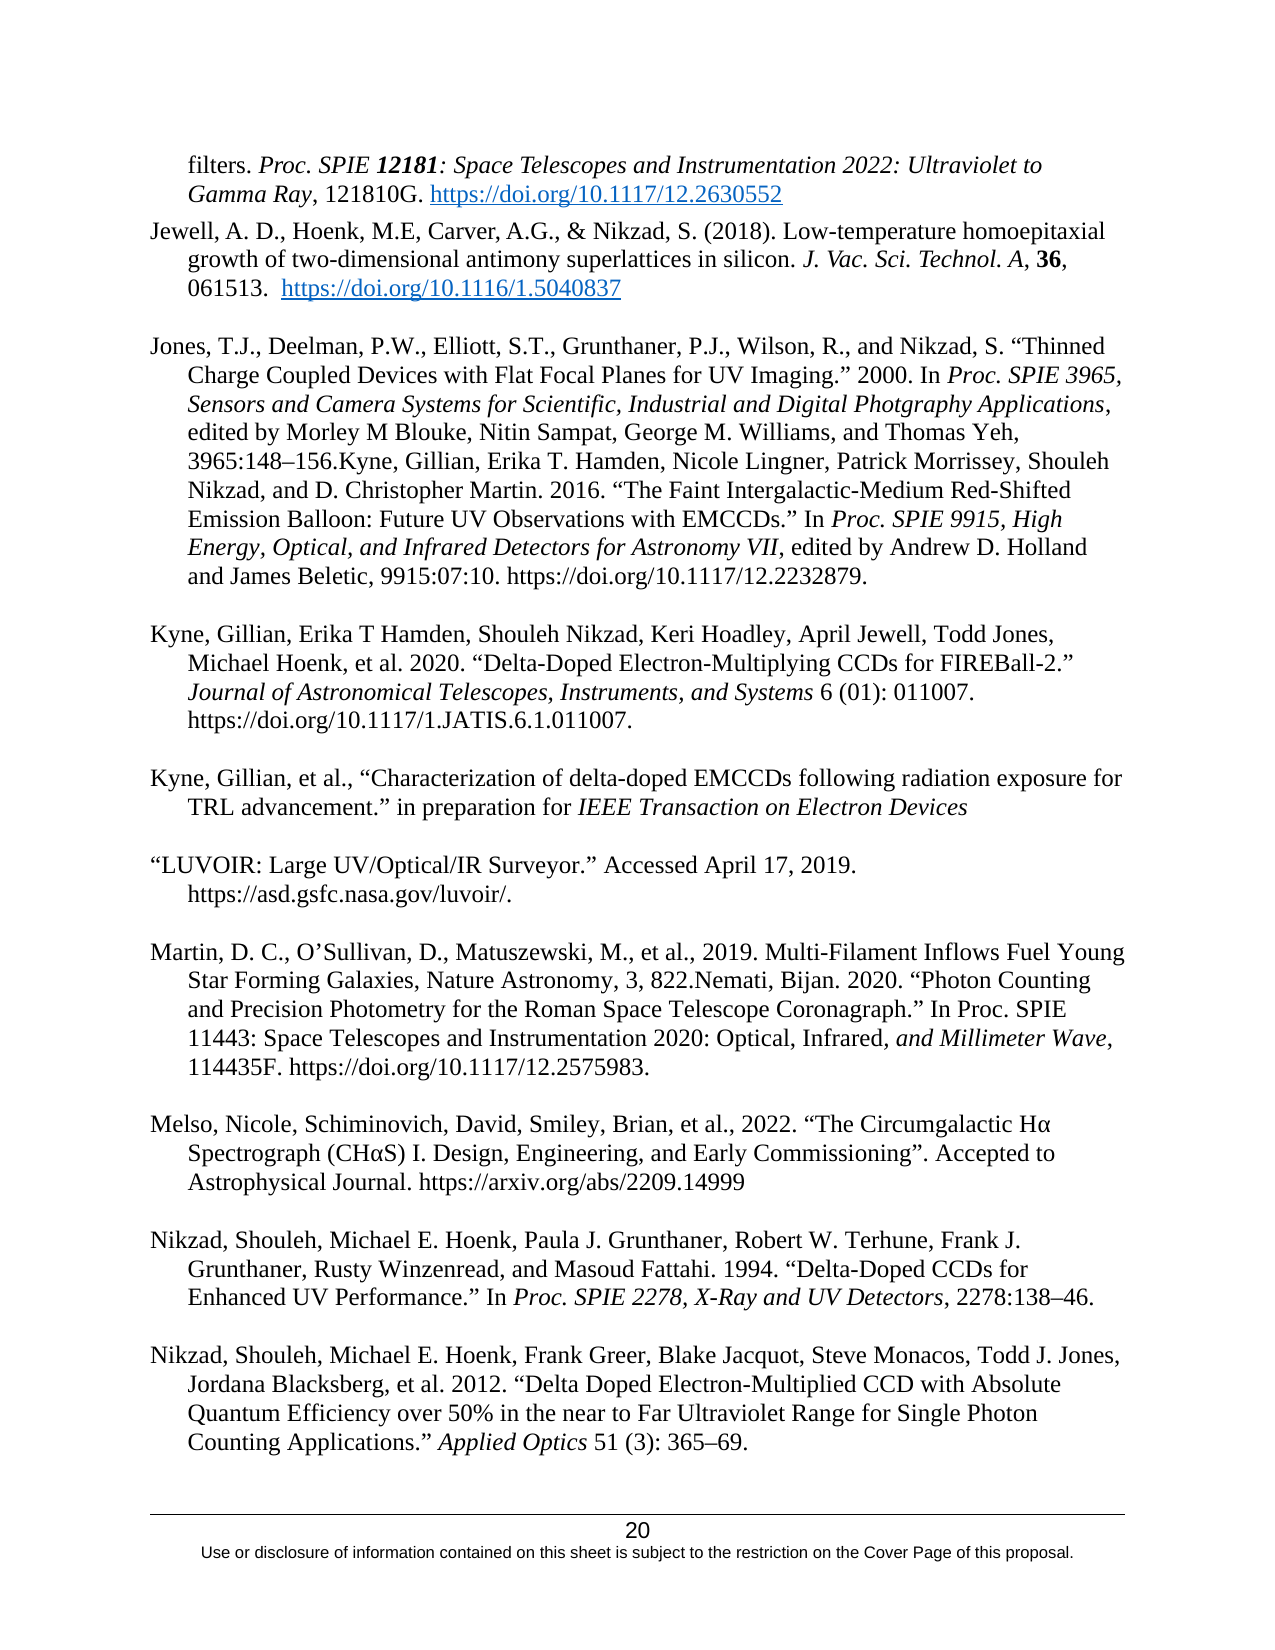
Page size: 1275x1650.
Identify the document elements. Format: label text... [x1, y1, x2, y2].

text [150, 150, 1125, 207]
text Kyne, Gillian, Erika T Hamden, Shouleh Nikzad, Keri Hoadley, April Jewell, Todd Jones, Michael Hoenk, et al. 2020. “Delta-Doped Electron-Multiplying CCDs for FIREBall-2.” Journal of Astronomical Telescopes, Instruments, and Systems 6 (01): 011007. https://doi.org/10.1117/1.JATIS.6.1.011007. [150, 619, 1125, 734]
text Kyne, Gillian, et al., “Characterization of delta-doped EMCCDs following radiation exposure for TRL advancement.” in preparation for IEEE Transaction on Electron Devices [150, 763, 1125, 821]
text Melso, Nicole, Schiminovich, David, Smiley, Brian, et al., 2022. “The Circumgalactic Hα Spectrograph (CHαS) I. Design, Engineering, and Early Commissioning”. Accepted to Astrophysical Journal. https://arxiv.org/abs/2209.14999 [150, 1109, 1125, 1196]
text Nikzad, Shouleh, Michael E. Hoenk, Frank Greer, Blake Jacquot, Steve Monacos, Todd J. Jones, Jordana Blacksberg, et al. 2012. “Delta Doped Electron-Multiplied CCD with Absolute Quantum Efficiency over 50% in the near to Far Ultraviolet Range for Single Photon Counting Applications.” Applied Optics 51 (3): 365–69. [150, 1340, 1125, 1455]
text Nikzad, Shouleh, Michael E. Hoenk, Paula J. Grunthaner, Robert W. Terhune, Frank J. Grunthaner, Rusty Winzenread, and Masoud Fattahi. 1994. “Delta-Doped CCDs for Enhanced UV Performance.” In Proc. SPIE 2278, X-Ray and UV Detectors, 2278:138–46. [150, 1225, 1125, 1311]
text Martin, D. C., O’Sullivan, D., Matuszewski, M., et al., 2019. Multi-Filament Inflows Fuel Young Star Forming Galaxies, Nature Astronomy, 3, 822.Nemati, Bijan. 2020. “Photon Counting and Precision Photometry for the Roman Space Telescope Coronagraph.” In Proc. SPIE 11443: Space Telescopes and Instrumentation 2020: Optical, Infrared, and Millimeter Wave, 114435F. https://doi.org/10.1117/12.2575983. [150, 937, 1125, 1080]
text Jewell, A. D., Hoenk, M.E, Carver, A.G., & Nikzad, S. (2018). Low-temperature homoepitaxial growth of two-dimensional antimony superlattices in silicon. J. Vac. Sci. Technol. A, 36, 061513. https://doi.org/10.1116/1.5040837 [150, 216, 1125, 302]
text “LUVOIR: Large UV/Optical/IR Surveyor.” Accessed April 17, 2019. https://asd.gsfc.nasa.gov/luvoir/. [150, 850, 1125, 907]
text Jones, T.J., Deelman, P.W., Elliott, S.T., Grunthaner, P.J., Wilson, R., and Nikzad, S. “Thinned Charge Coupled Devices with Flat Focal Planes for UV Imaging.” 2000. In Proc. SPIE 3965, Sensors and Camera Systems for Scientific, Industrial and Digital Photgraphy Applications, edited by Morley M Blouke, Nitin Sampat, George M. Williams, and Thomas Yeh, 3965:148–156.Kyne, Gillian, Erika T. Hamden, Nicole Lingner, Patrick Morrissey, Shouleh Nikzad, and D. Christopher Martin. 2016. “The Faint Intergalactic-Medium Red-Shifted Emission Balloon: Future UV Observations with EMCCDs.” In Proc. SPIE 9915, High Energy, Optical, and Infrared Detectors for Astronomy VII, edited by Andrew D. Holland and James Beletic, 9915:07:10. https://doi.org/10.1117/12.2232879. [150, 331, 1125, 590]
